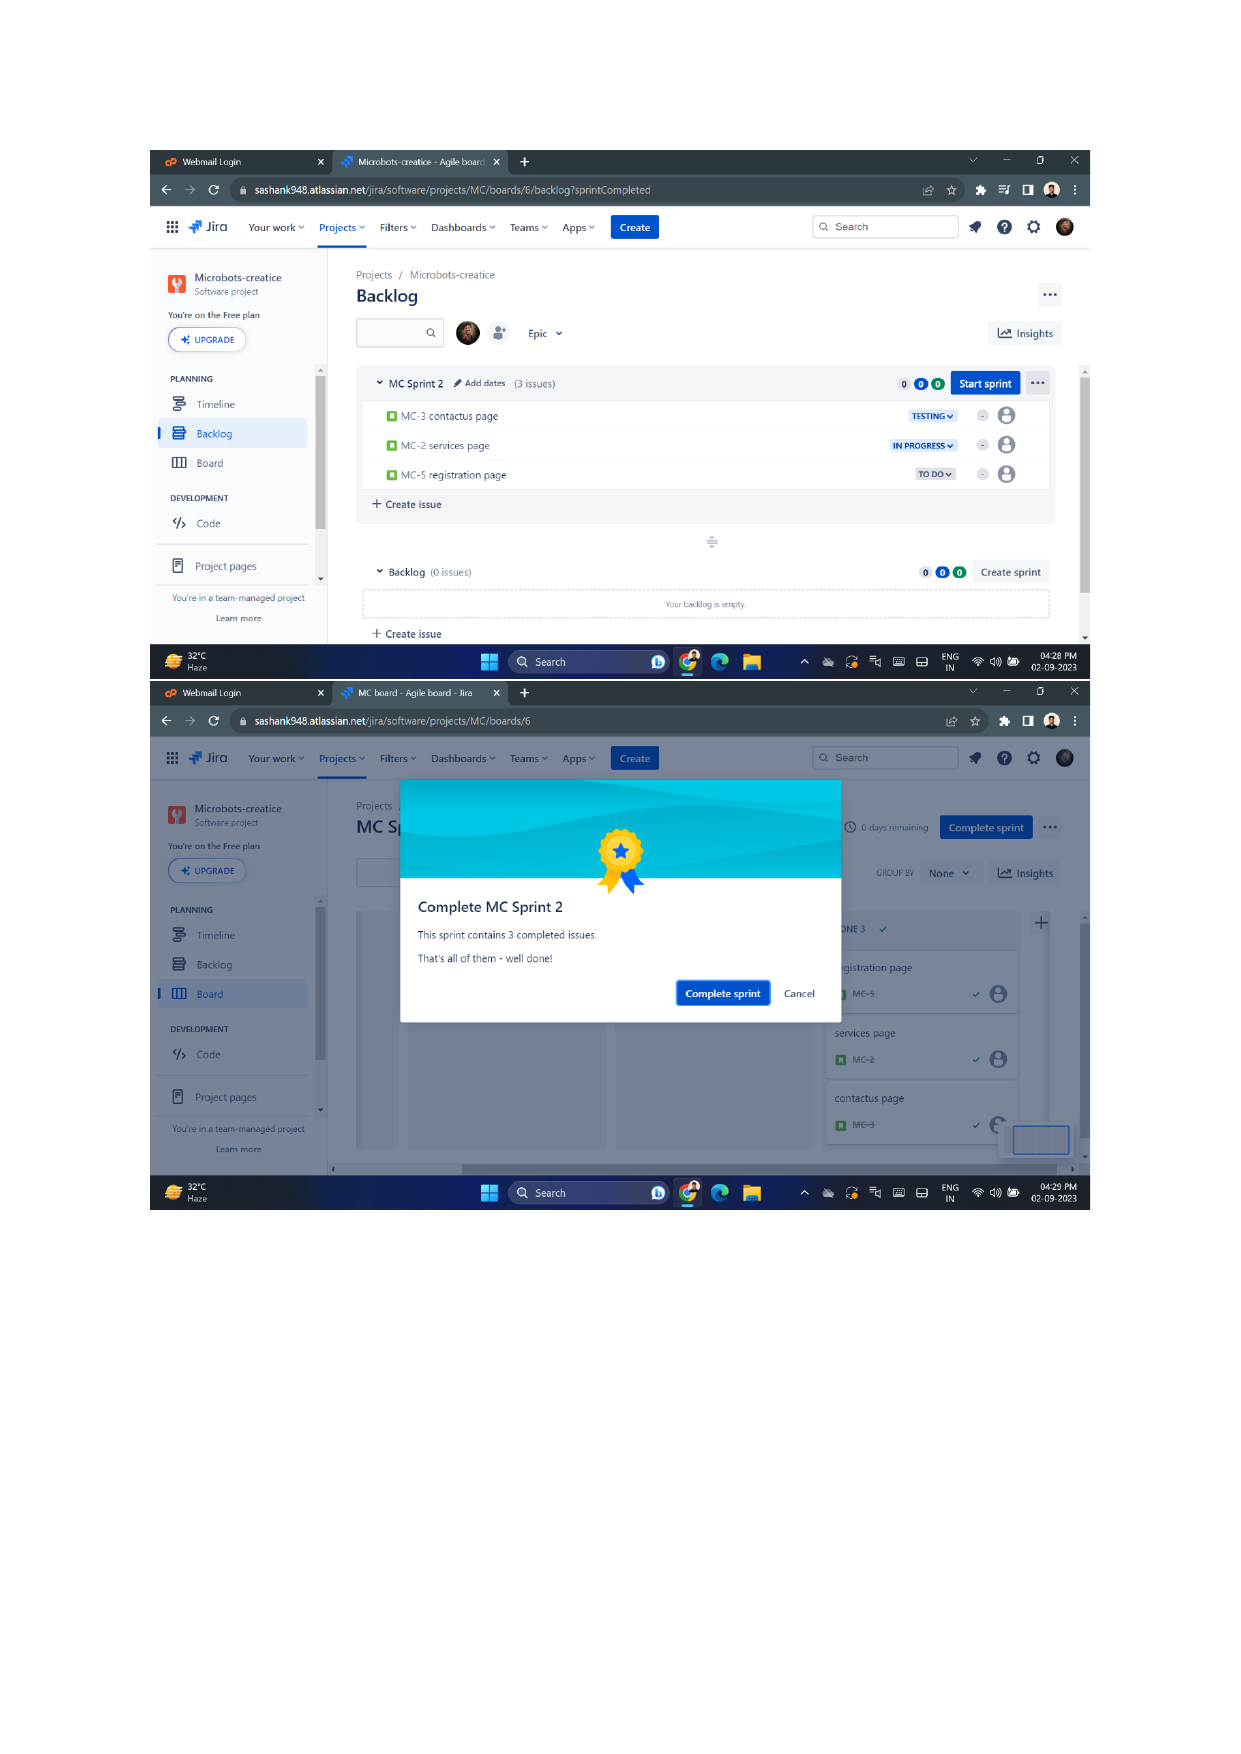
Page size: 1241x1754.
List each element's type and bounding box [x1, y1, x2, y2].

picture [150, 150, 1091, 679]
picture [150, 681, 1091, 1210]
